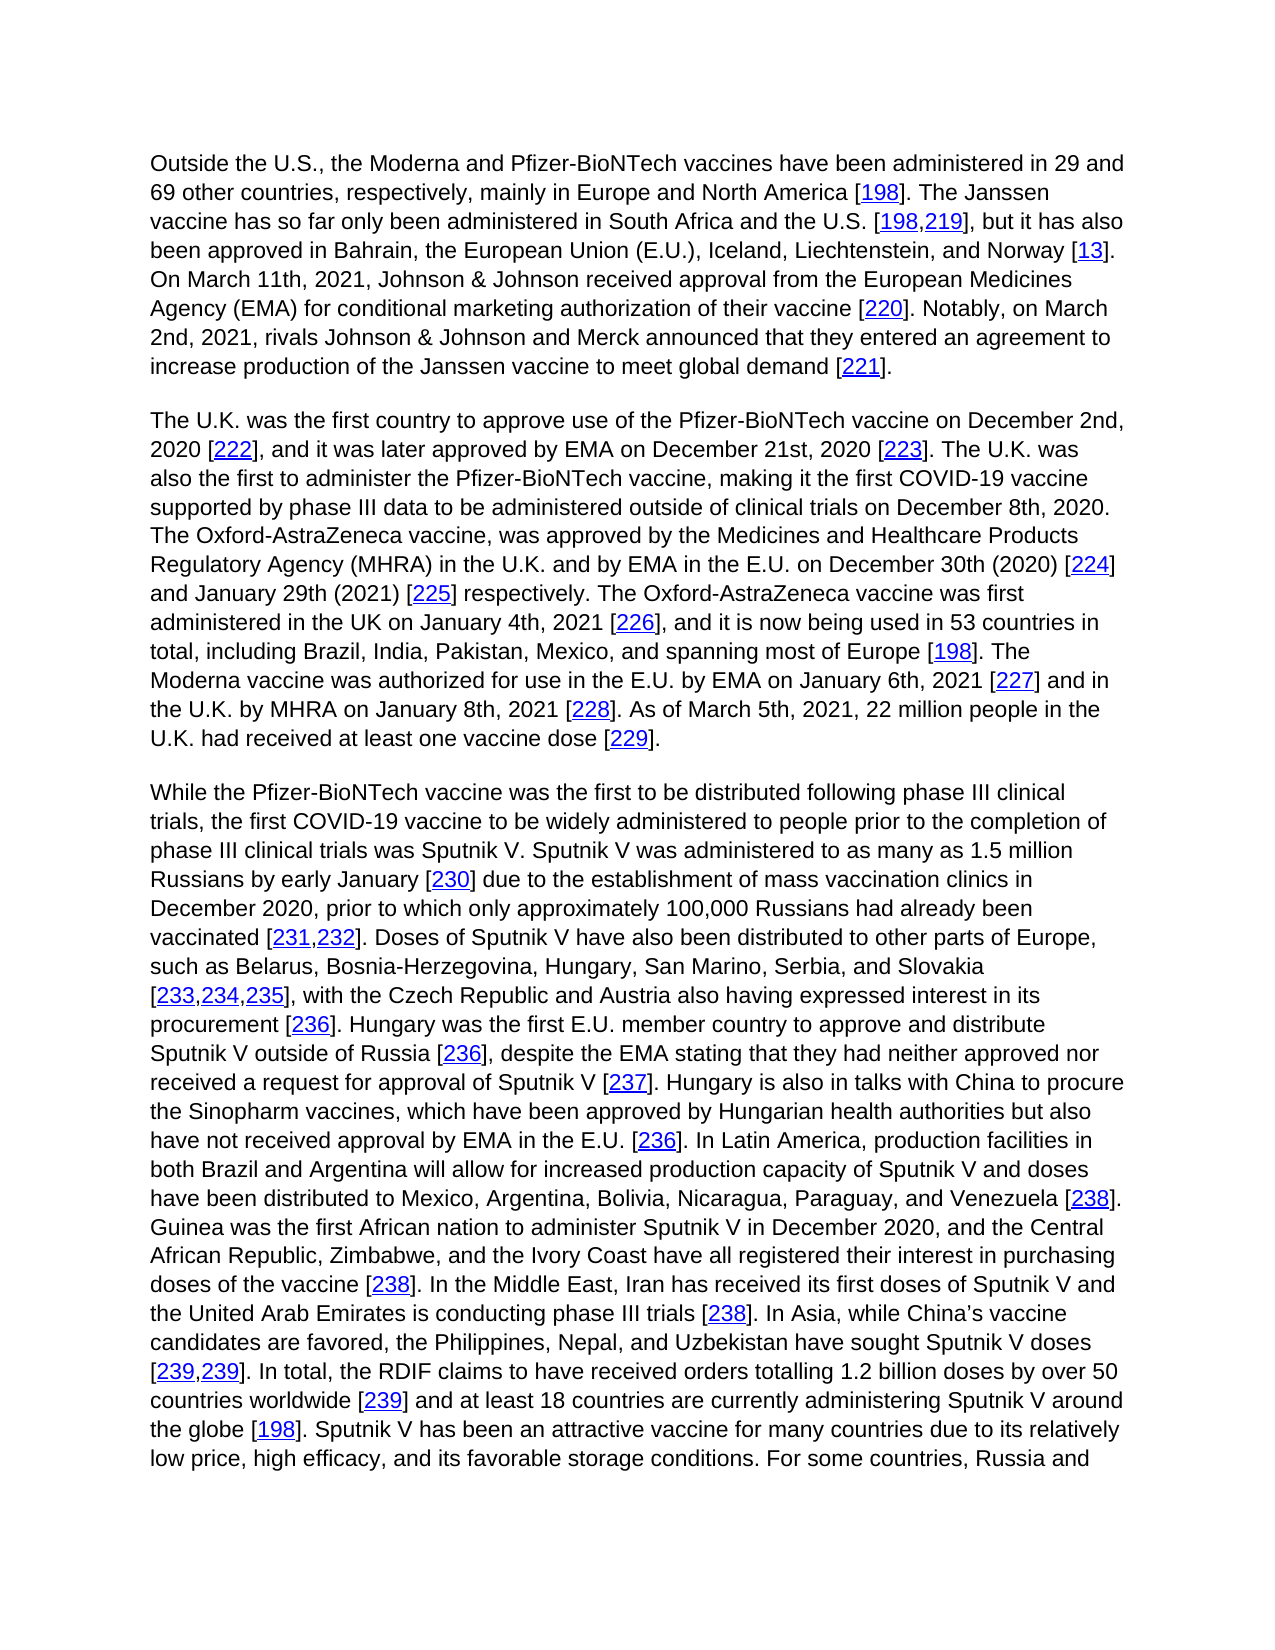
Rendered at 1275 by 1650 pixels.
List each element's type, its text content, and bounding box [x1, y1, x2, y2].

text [150, 779, 1125, 1472]
text The U.K. was the first country to approve use of the Pfizer-BioNTech vaccine on December 2nd, 2020 [222], and it was later approved by EMA on December 21st, 2020 [223]. The U.K. was also the first to administer the Pfizer-BioNTech vaccine, making it the first COVID-19 vaccine supported by phase III data to be administered outside of clinical trials on December 8th, 2020. The Oxford-AstraZeneca vaccine, was approved by the Medicines and Healthcare Products Regulatory Agency (MHRA) in the U.K. and by EMA in the E.U. on December 30th (2020) [224] and January 29th (2021) [225] respectively. The Oxford-AstraZeneca vaccine was first administered in the UK on January 4th, 2021 [226], and it is now being used in 53 countries in total, including Brazil, India, Pakistan, Mexico, and spanning most of Europe [198]. The Moderna vaccine was authorized for use in the E.U. by EMA on January 6th, 2021 [227] and in the U.K. by MHRA on January 8th, 2021 [228]. As of March 5th, 2021, 22 million people in the U.K. had received at least one vaccine dose [229]. [150, 407, 1125, 752]
text Outside the U.S., the Moderna and Pfizer-BioNTech vaccines have been administered in 29 and 69 other countries, respectively, mainly in Europe and North America [198]. The Janssen vaccine has so far only been administered in South Africa and the U.S. [198,219], but it has also been approved in Bahrain, the European Union (E.U.), Iceland, Liechtenstein, and Norway [13]. On March 11th, 2021, Johnson & Johnson received approval from the European Medicines Agency (EMA) for conditional marketing authorization of their vaccine [220]. Notably, on March 2nd, 2021, rivals Johnson & Johnson and Merck announced that they entered an agreement to increase production of the Janssen vaccine to meet global demand [221]. [150, 150, 1125, 379]
